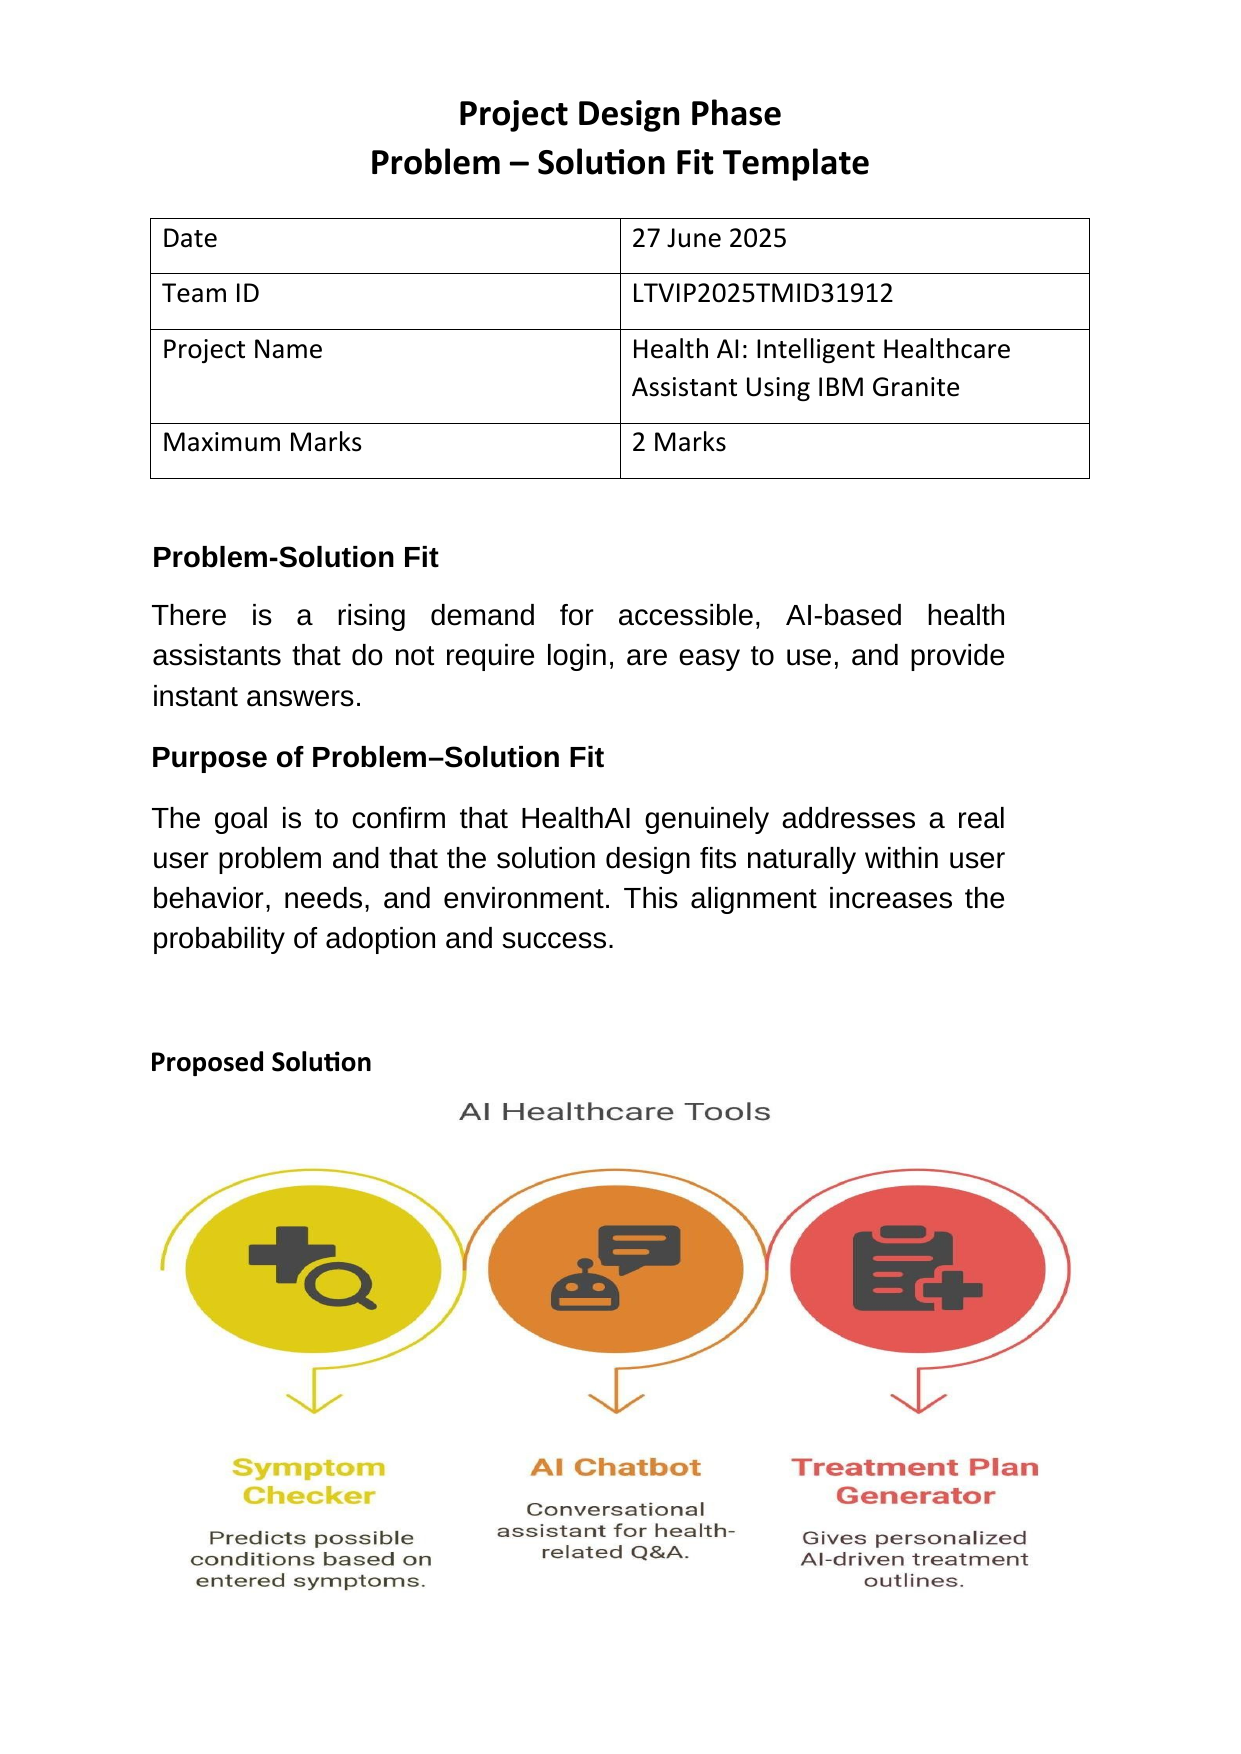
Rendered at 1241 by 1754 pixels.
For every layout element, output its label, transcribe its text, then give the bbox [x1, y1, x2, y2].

table_cell 2 Marks [621, 424, 1089, 478]
text Problem – Solution Fit Template [150, 138, 1090, 184]
table_cell Maximum Marks [151, 424, 620, 478]
table_cell Team ID [151, 274, 620, 329]
text Purpose of Problem–Solution Fit [151, 739, 1007, 773]
table_cell LTVIP2025TMID31912 [621, 274, 1089, 329]
table_cell Health AI: Intelligent Healthcare Assistant Using IBM Granite [621, 330, 1089, 422]
text Project Design Phase [150, 89, 1090, 134]
table_header 27 June 2025 [621, 219, 1089, 273]
text The goal is to confirm that HealthAI genuinely addresses a real user problem and that the solution design fits naturally within user behavior, needs, and environment. This alignment increases the probability of adoption and success. [151, 801, 1007, 955]
text There is a rising demand for accessible, AI-based health assistants that do not require login, are easy to use, and provide instant answers. [151, 598, 1007, 712]
subtitle Problem-Solution Fit [152, 540, 1090, 574]
picture [150, 1098, 1078, 1593]
text Proposed Solution [150, 1043, 1090, 1079]
table_cell Project Name [151, 330, 620, 422]
table_header Date [151, 219, 620, 273]
